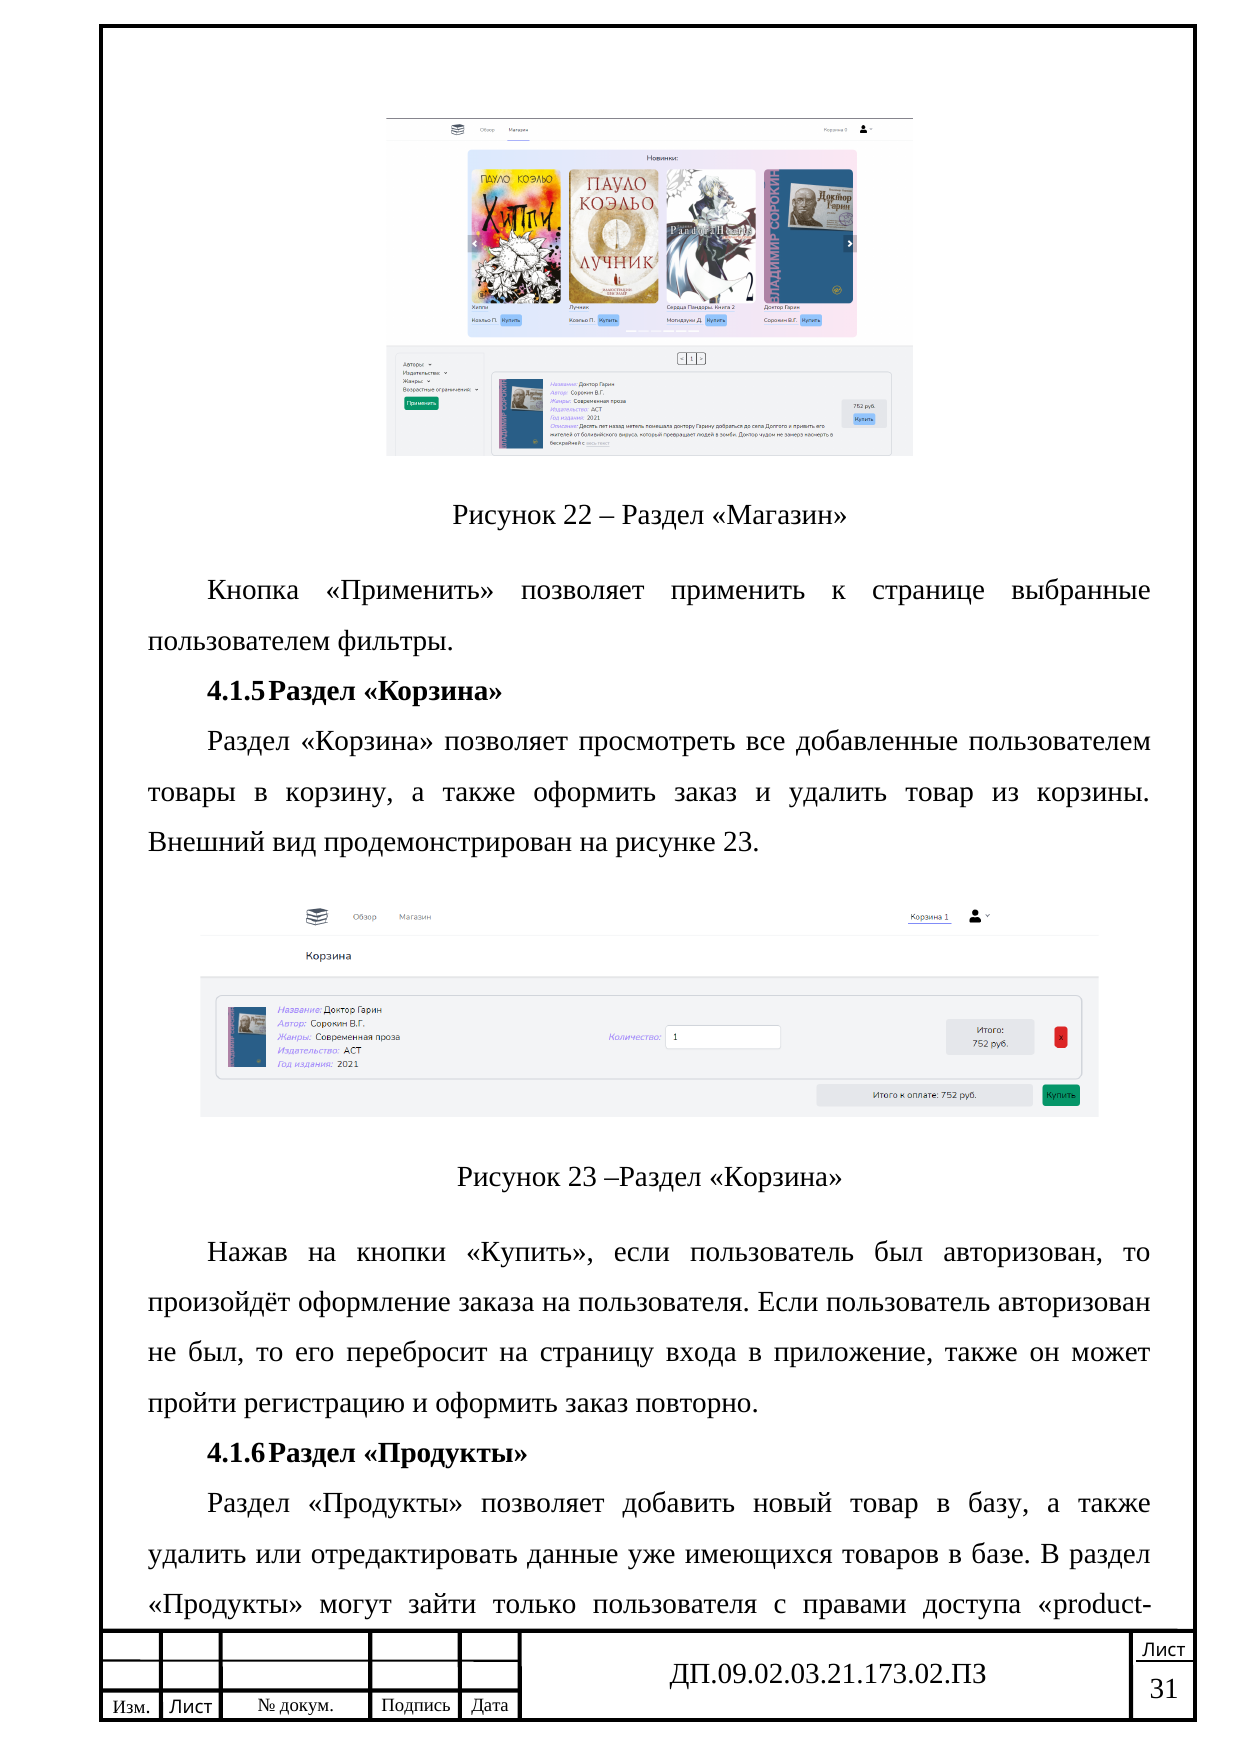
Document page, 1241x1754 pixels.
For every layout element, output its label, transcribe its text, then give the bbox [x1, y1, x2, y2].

text Рисунок 22 – Раздел «Магазин» [118, 497, 1181, 531]
list Раздел «Корзина» [148, 673, 1181, 707]
text Раздел «Корзина» позволяет просмотреть все добавленные пользователем товары в корзину, а также оформить заказ и удалить товар из корзины. Внешний вид продемонстрирован на рисунке 23. [148, 723, 1152, 857]
text Кнопка «Применить» позволяет применить к странице выбранные пользователем фильтры. [148, 572, 1152, 656]
picture [200, 899, 1099, 1117]
text Нажав на кнопки «Купить», если пользователь был авторизован, то произойдёт оформление заказа на пользователя. Если пользователь авторизован не был, то его перебросит на страницу входа в приложение, также он может пройти регистрацию и оформить заказ повторно. [148, 1234, 1152, 1418]
picture [386, 118, 913, 456]
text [148, 1486, 1152, 1620]
list Раздел «Продукты» [148, 1435, 1181, 1469]
text Рисунок 23 –Раздел «Корзина» [118, 1159, 1181, 1192]
